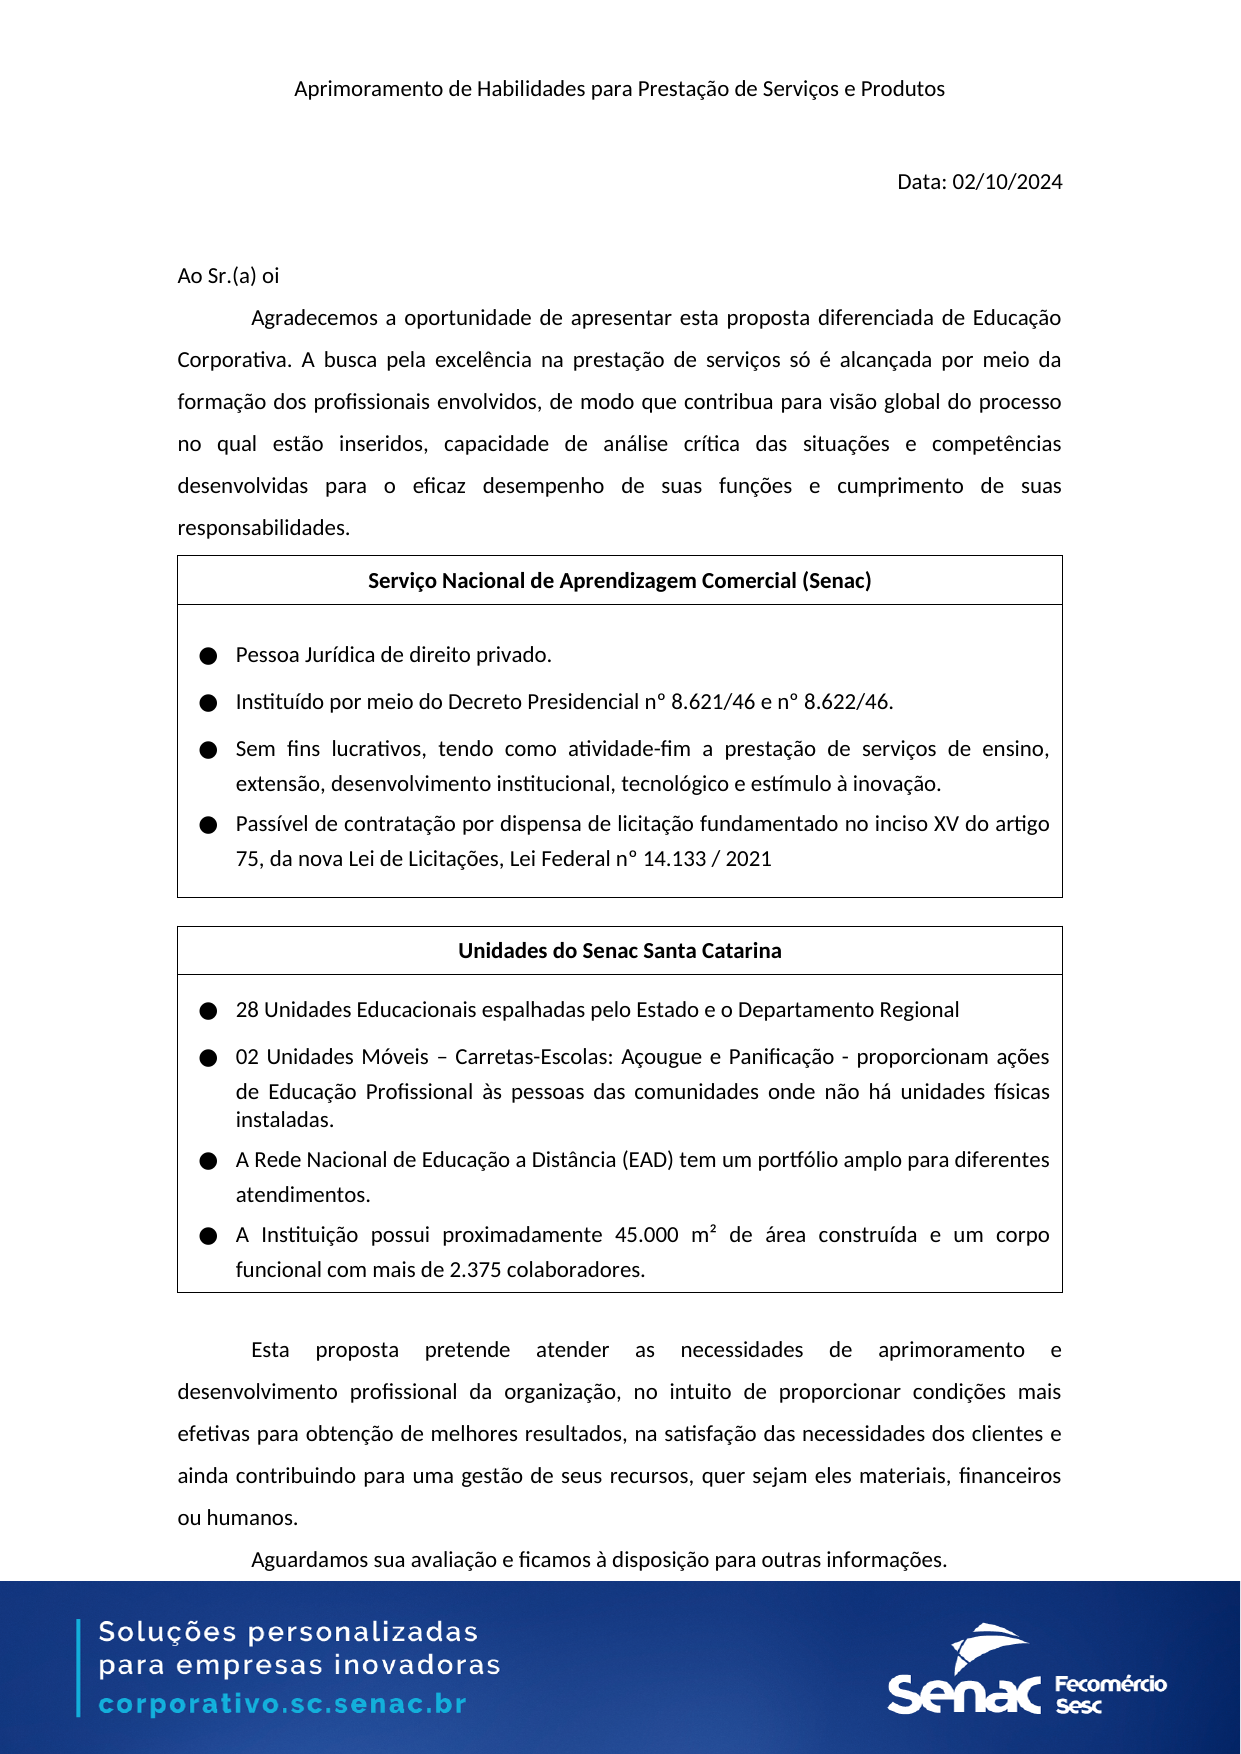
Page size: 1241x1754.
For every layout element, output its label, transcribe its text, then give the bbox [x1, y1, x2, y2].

table_header Unidades do Senac Santa Catarina [178, 927, 1062, 974]
table_cell 28 Unidades Educacionais espalhadas pelo Estado e o Departamento Regional 02 Unidades Móveis – Carretas-Escolas: Açougue e Panificação - proporcionam ações de Educação Profissional às pessoas das comunidades onde não há unidades físicas instaladas. A Rede Nacional de Educação a Distância (EAD) tem um portfólio amplo para diferentes atendimentos. A Instituição possui proximadamente 45.000 m² de área construída e um corpo funcional com mais de 2.375 colaboradores. [178, 975, 1062, 1292]
text Esta proposta pretende atender as necessidades de aprimoramento e desenvolvimento profissional da organização, no intuito de proporcionar condições mais efetivas para obtenção de melhores resultados, na satisfação das necessidades dos clientes e ainda contribuindo para uma gestão de seus recursos, quer sejam eles materiais, financeiros ou humanos. [177, 1335, 1063, 1531]
table_header Serviço Nacional de Aprendizagem Comercial (Senac) [178, 556, 1062, 604]
text Data: 02/10/2024 [177, 167, 1063, 196]
text Aprimoramento de Habilidades para Prestação de Serviços e Produtos [177, 74, 1063, 102]
table_cell Pessoa Jurídica de direito privado. Instituído por meio do Decreto Presidencial nº 8.621/46 e nº 8.622/46. Sem fins lucrativos, tendo como atividade-fim a prestação de serviços de ensino, extensão, desenvolvimento institucional, tecnológico e estímulo à inovação. Passível de contratação por dispensa de licitação fundamentado no inciso XV do artigo 75, da nova Lei de Licitações, Lei Federal nº 14.133 / 2021 [178, 605, 1062, 897]
text Agradecemos a oportunidade de apresentar esta proposta diferenciada de Educação Corporativa. A busca pela excelência na prestação de serviços só é alcançada por meio da formação dos profissionais envolvidos, de modo que contribua para visão global do processo no qual estão inseridos, capacidade de análise crítica das situações e competências desenvolvidas para o eficaz desempenho de suas funções e cumprimento de suas responsabilidades. [177, 303, 1063, 541]
picture [0, 1581, 1241, 1754]
text Ao Sr.(a) oi [177, 261, 1063, 289]
text Aguardamos sua avaliação e ficamos à disposição para outras informações. [177, 1545, 1063, 1573]
